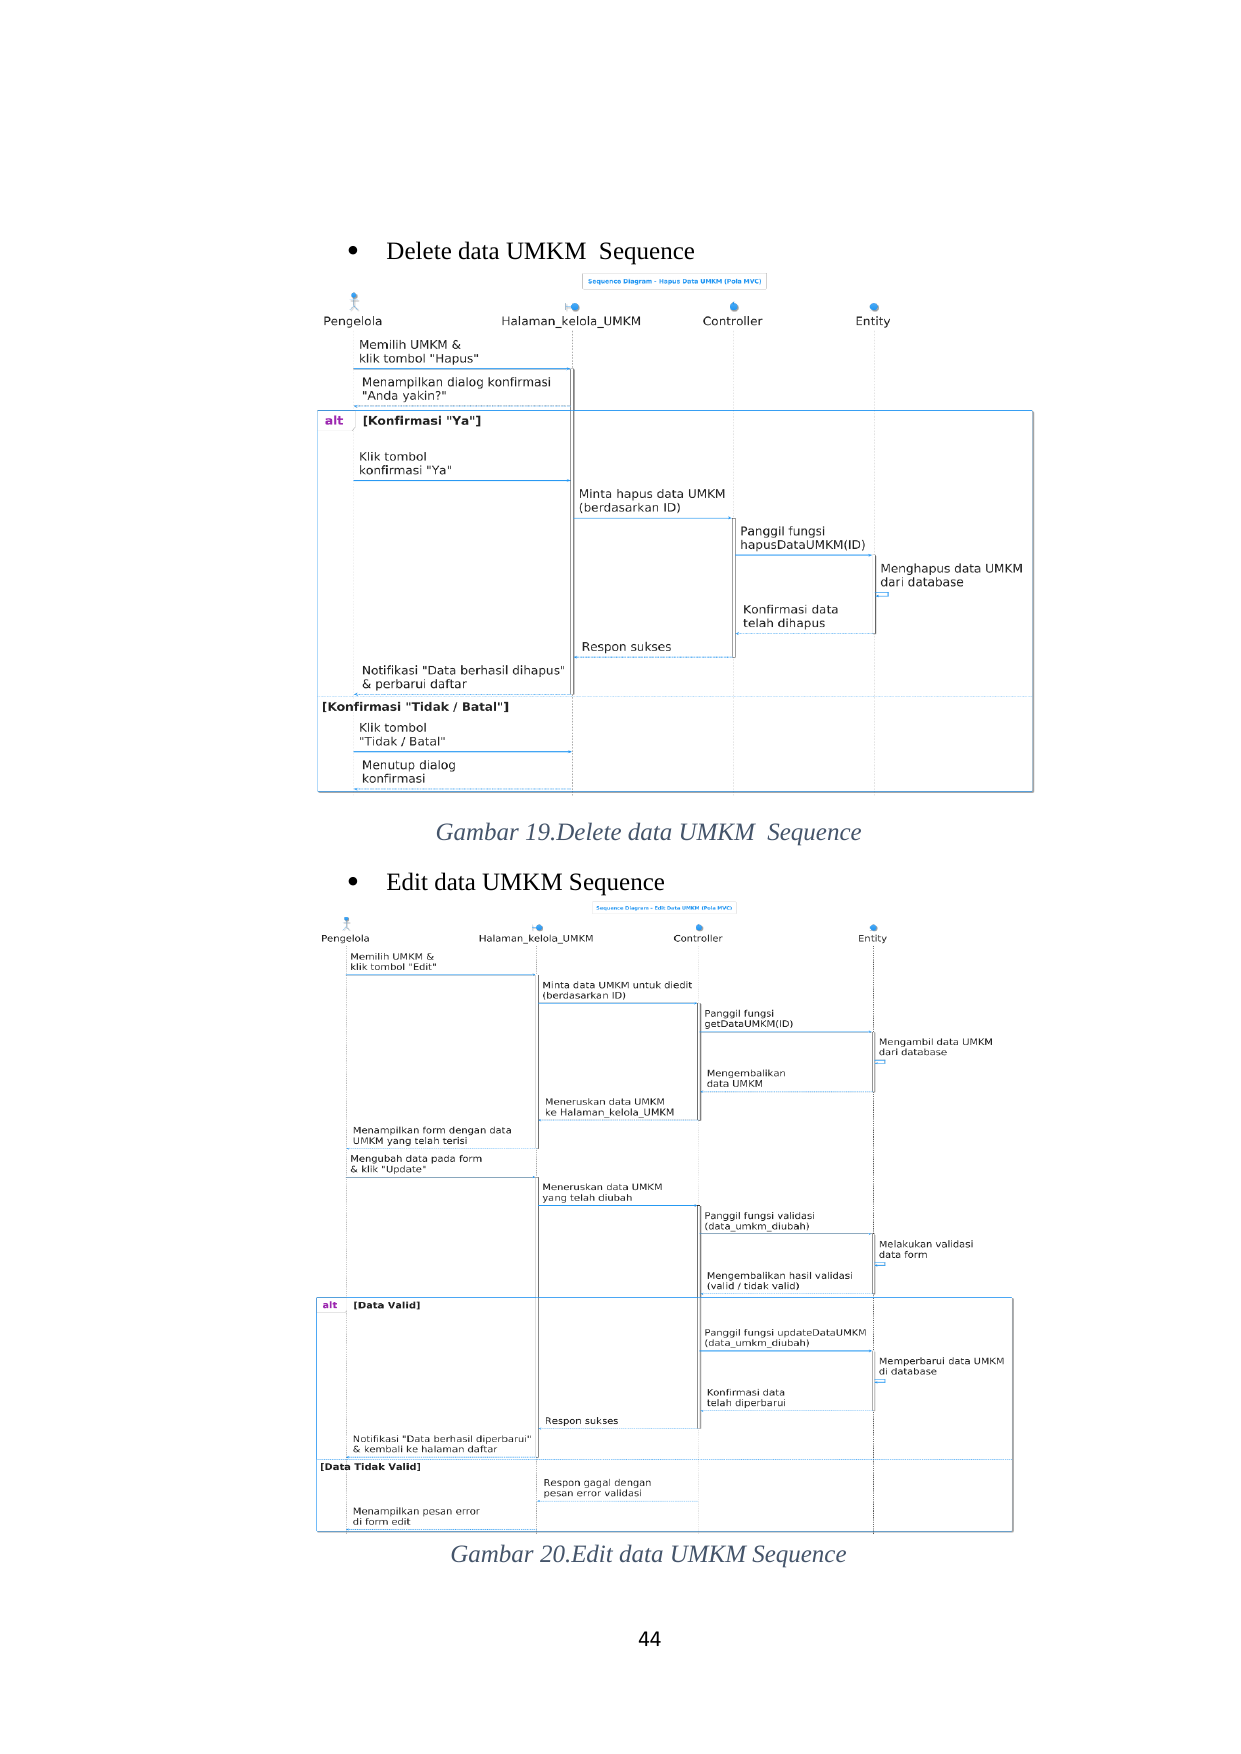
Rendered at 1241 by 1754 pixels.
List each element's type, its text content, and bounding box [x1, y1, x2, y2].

list Edit data UMKM Sequence [349, 867, 1063, 896]
list Delete data UMKM Sequence [349, 236, 1063, 265]
text Gambar 19.Delete data UMKM Sequence [236, 817, 1063, 846]
picture [311, 267, 1037, 799]
picture [311, 898, 1016, 1537]
text Gambar 20.Edit data UMKM Sequence [236, 1539, 1063, 1568]
